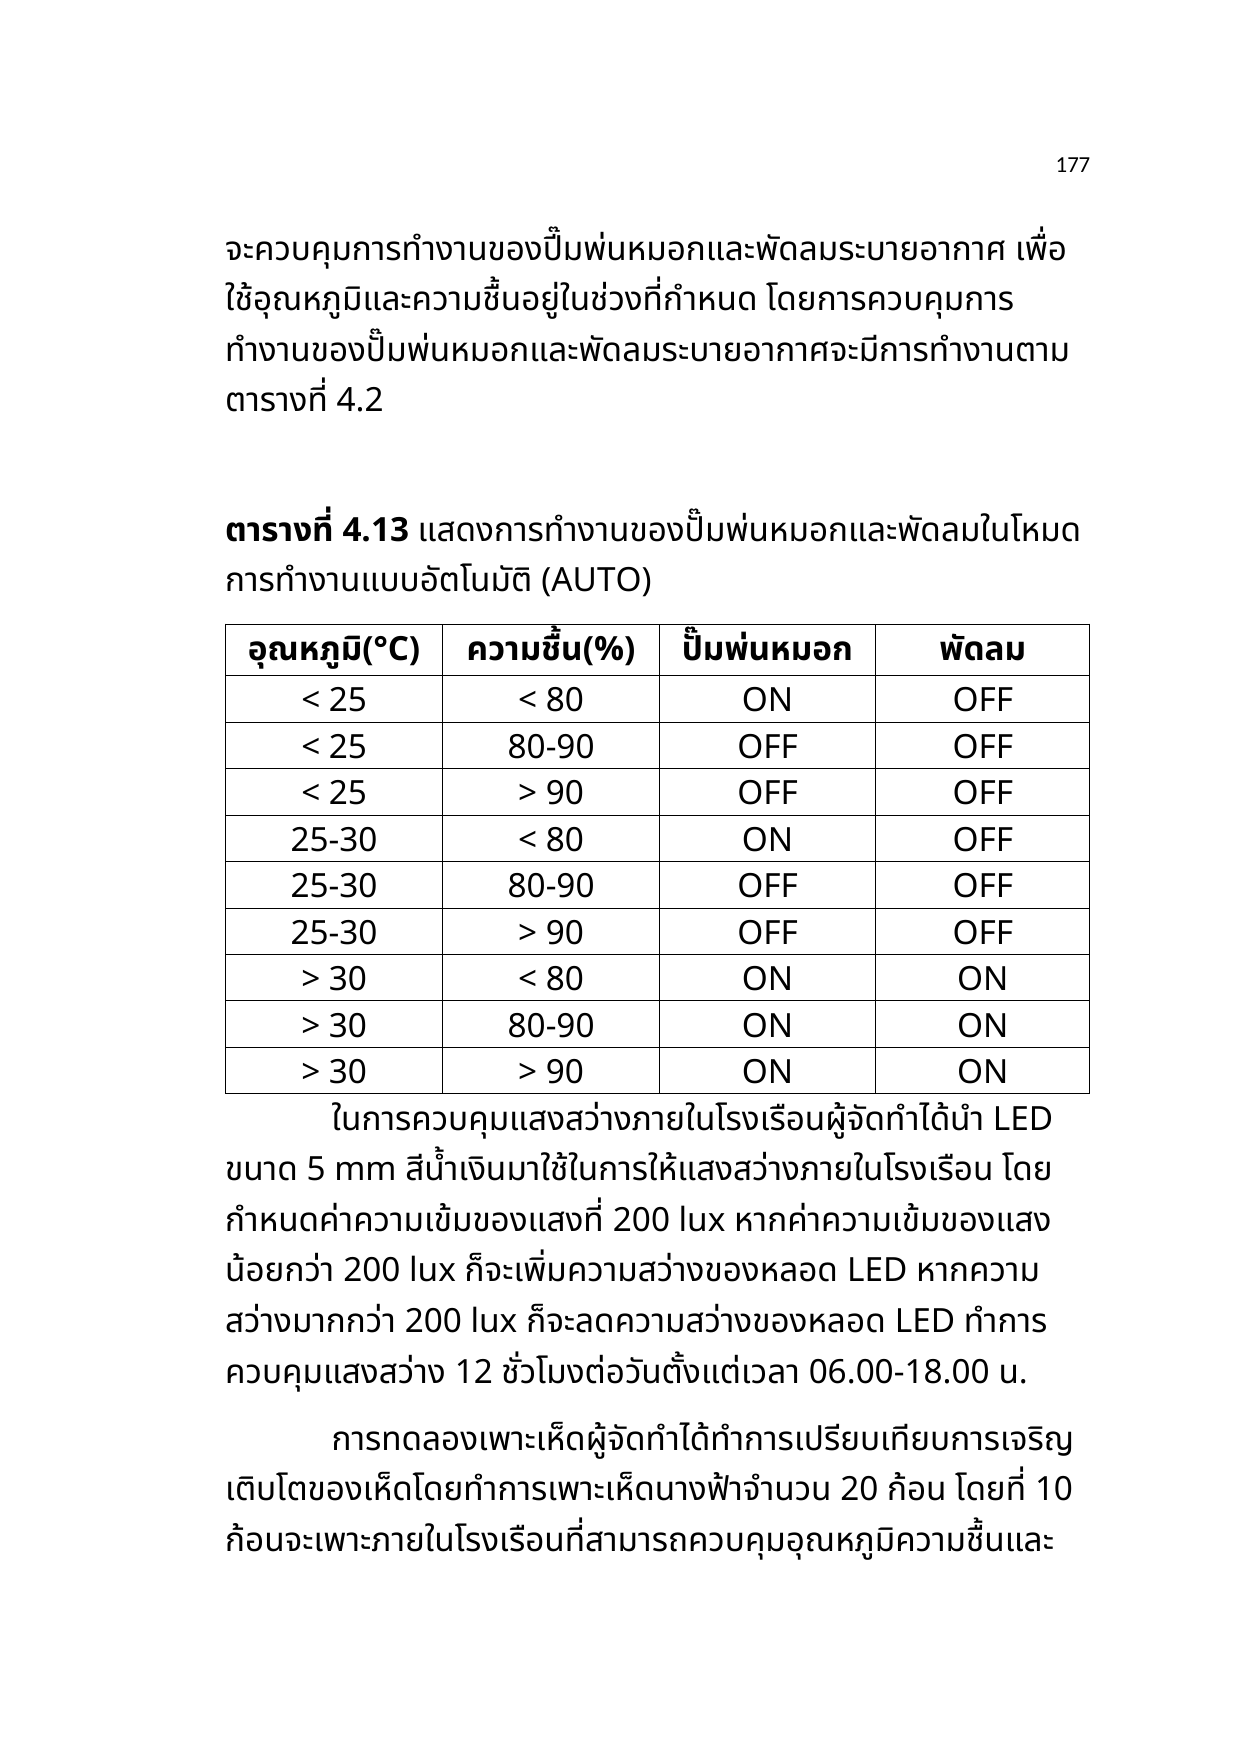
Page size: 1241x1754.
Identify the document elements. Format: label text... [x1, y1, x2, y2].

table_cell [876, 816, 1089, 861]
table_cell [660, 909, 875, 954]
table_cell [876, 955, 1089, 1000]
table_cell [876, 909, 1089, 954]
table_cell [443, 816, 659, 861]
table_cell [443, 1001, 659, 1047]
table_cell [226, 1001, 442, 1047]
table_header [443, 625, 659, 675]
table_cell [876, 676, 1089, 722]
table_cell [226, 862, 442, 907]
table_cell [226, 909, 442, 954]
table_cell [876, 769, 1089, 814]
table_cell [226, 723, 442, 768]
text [225, 225, 1090, 427]
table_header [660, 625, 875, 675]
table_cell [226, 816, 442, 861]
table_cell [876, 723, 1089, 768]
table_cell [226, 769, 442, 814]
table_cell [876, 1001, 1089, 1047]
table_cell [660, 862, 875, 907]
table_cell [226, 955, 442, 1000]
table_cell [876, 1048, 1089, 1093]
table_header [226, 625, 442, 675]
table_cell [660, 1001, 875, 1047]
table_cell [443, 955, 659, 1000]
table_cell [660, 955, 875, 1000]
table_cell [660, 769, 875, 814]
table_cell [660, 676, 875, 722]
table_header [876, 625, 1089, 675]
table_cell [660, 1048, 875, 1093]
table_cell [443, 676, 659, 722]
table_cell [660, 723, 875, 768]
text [225, 1415, 1090, 1566]
text ตารางที่ 4.13 แสดงการทำงานของปั๊มพ่นหมอกและพัดลมในโหมดการทำงานแบบอัตโนมัติ (AUTO) [225, 506, 1090, 607]
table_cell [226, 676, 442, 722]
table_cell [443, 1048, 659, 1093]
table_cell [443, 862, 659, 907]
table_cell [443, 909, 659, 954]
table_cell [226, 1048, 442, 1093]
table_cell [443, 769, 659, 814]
text ในการควบคุมแสงสว่างภายในโรงเรือนผู้จัดทำได้นำ LED ขนาด 5 mm สีน้ำเงินมาใช้ในการให้แสงสว่างภายในโรงเรือน โดยกำหนดค่าความเข้มของแสงที่ 200 lux หากค่าความเข้มของแสงน้อยกว่า 200 lux ก็จะเพิ่มความสว่างของหลอด LED หากความสว่างมากกว่า 200 lux ก็จะลดความสว่างของหลอด LED ทำการควบคุมแสงสว่าง 12 ชั่วโมงต่อวันตั้งแต่เวลา 06.00-18.00 น. [225, 1094, 1090, 1398]
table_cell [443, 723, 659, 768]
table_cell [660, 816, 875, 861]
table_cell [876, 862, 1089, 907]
